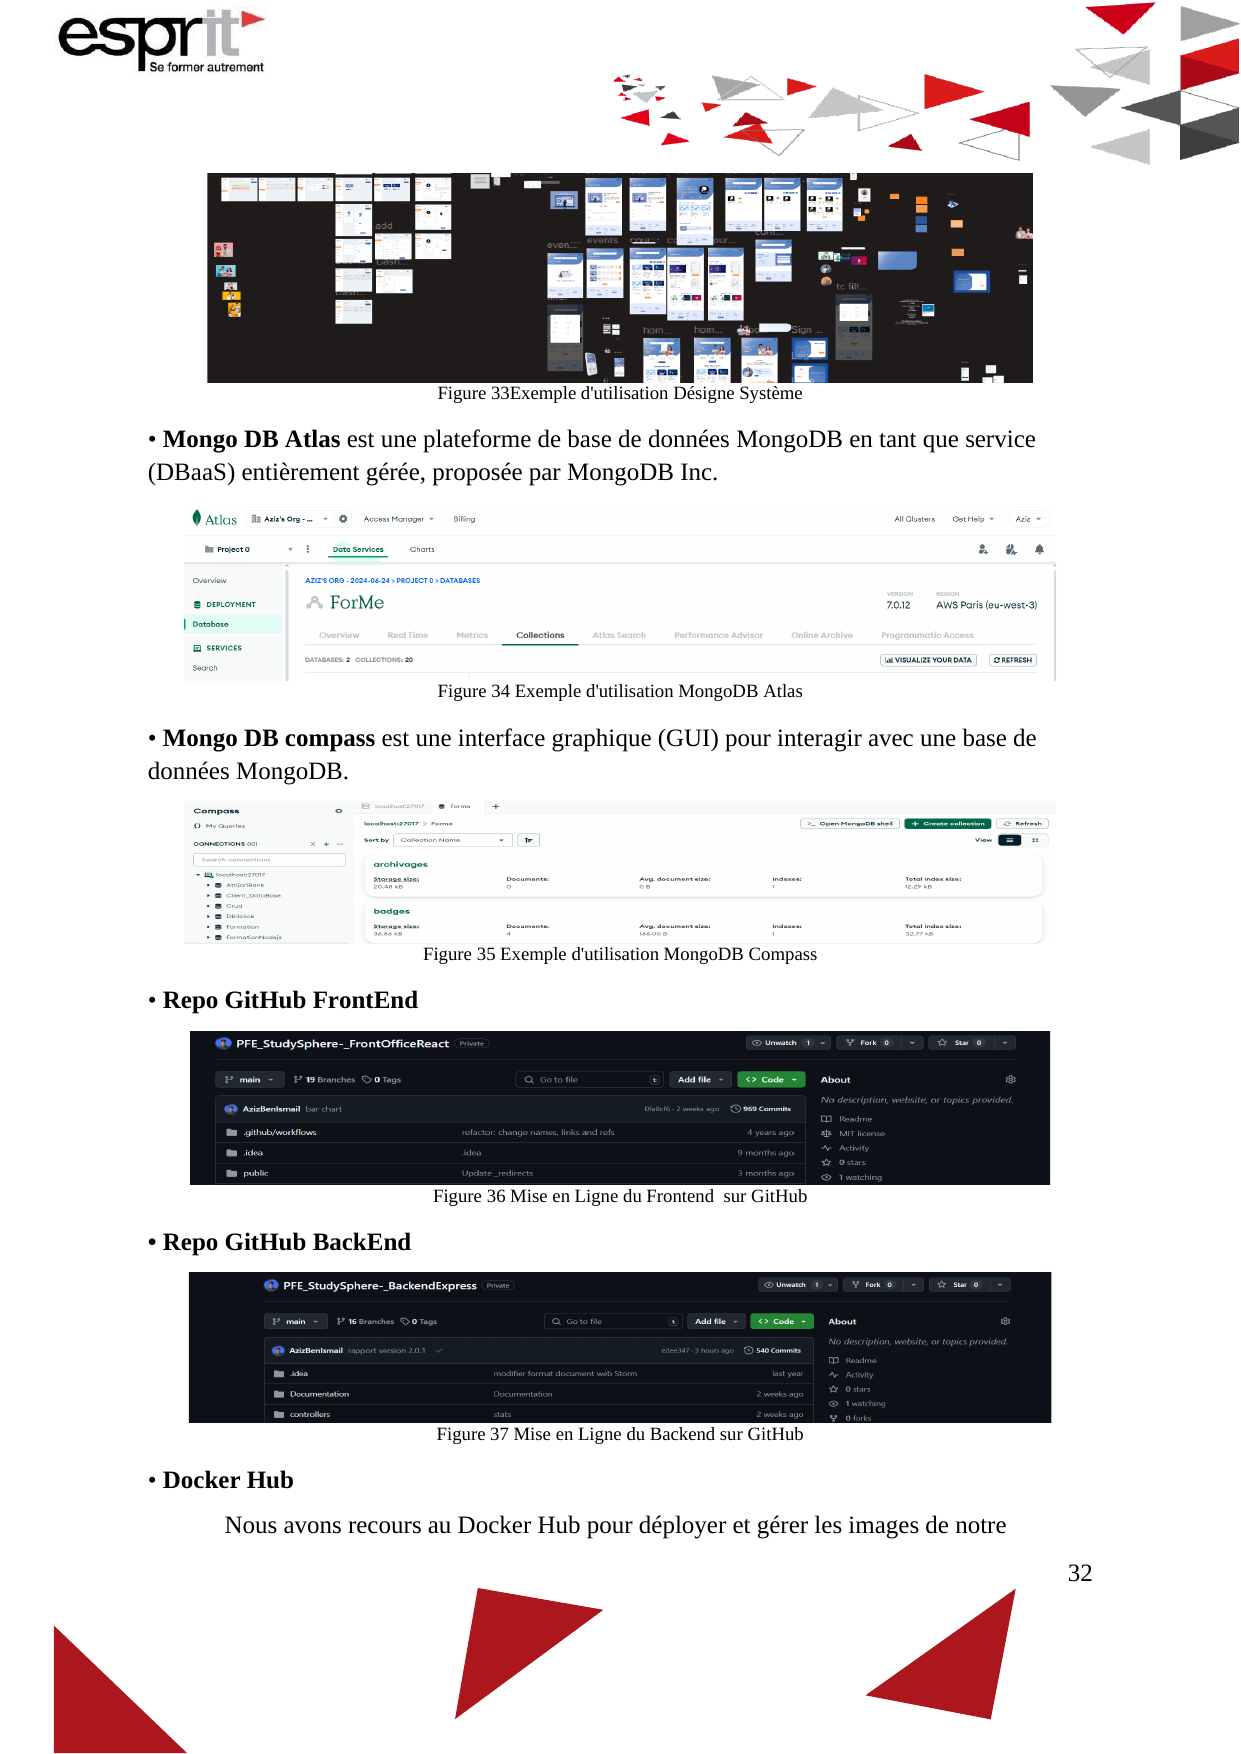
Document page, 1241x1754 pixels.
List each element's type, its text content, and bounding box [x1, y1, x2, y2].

picture [54, 7, 269, 75]
text • Docker Hub [148, 1465, 1093, 1494]
picture [184, 503, 1057, 681]
text • Mongo DB Atlas est une plateforme de base de données MongoDB en tant que service (DBaaS) entièrement gérée, proposée par MongoDB Inc. [148, 424, 1093, 486]
picture [613, 0, 1241, 167]
text • Repo GitHub FrontEnd [148, 986, 1093, 1014]
text • Repo GitHub BackEnd [148, 1227, 1093, 1256]
text Figure 36 Exemple d'utilisation MongoDB Atlas [148, 680, 1093, 702]
picture [184, 801, 1057, 944]
text Figure 38 Mise en Ligne du Frontend sur GitHub [148, 1184, 1093, 1206]
picture [190, 1031, 1051, 1185]
text • Mongo DB compass est une interface graphique (GUI) pour interagir avec une base de données MongoDB. [148, 723, 1093, 784]
text Figure 35Exemple d'utilisation Désigne Système [148, 382, 1093, 404]
picture [207, 173, 1033, 383]
text Figure 37 Exemple d'utilisation MongoDB Compass [148, 943, 1093, 965]
picture [188, 1272, 1052, 1423]
text Figure 39 Mise en Ligne du Backend sur GitHub [148, 1422, 1093, 1444]
